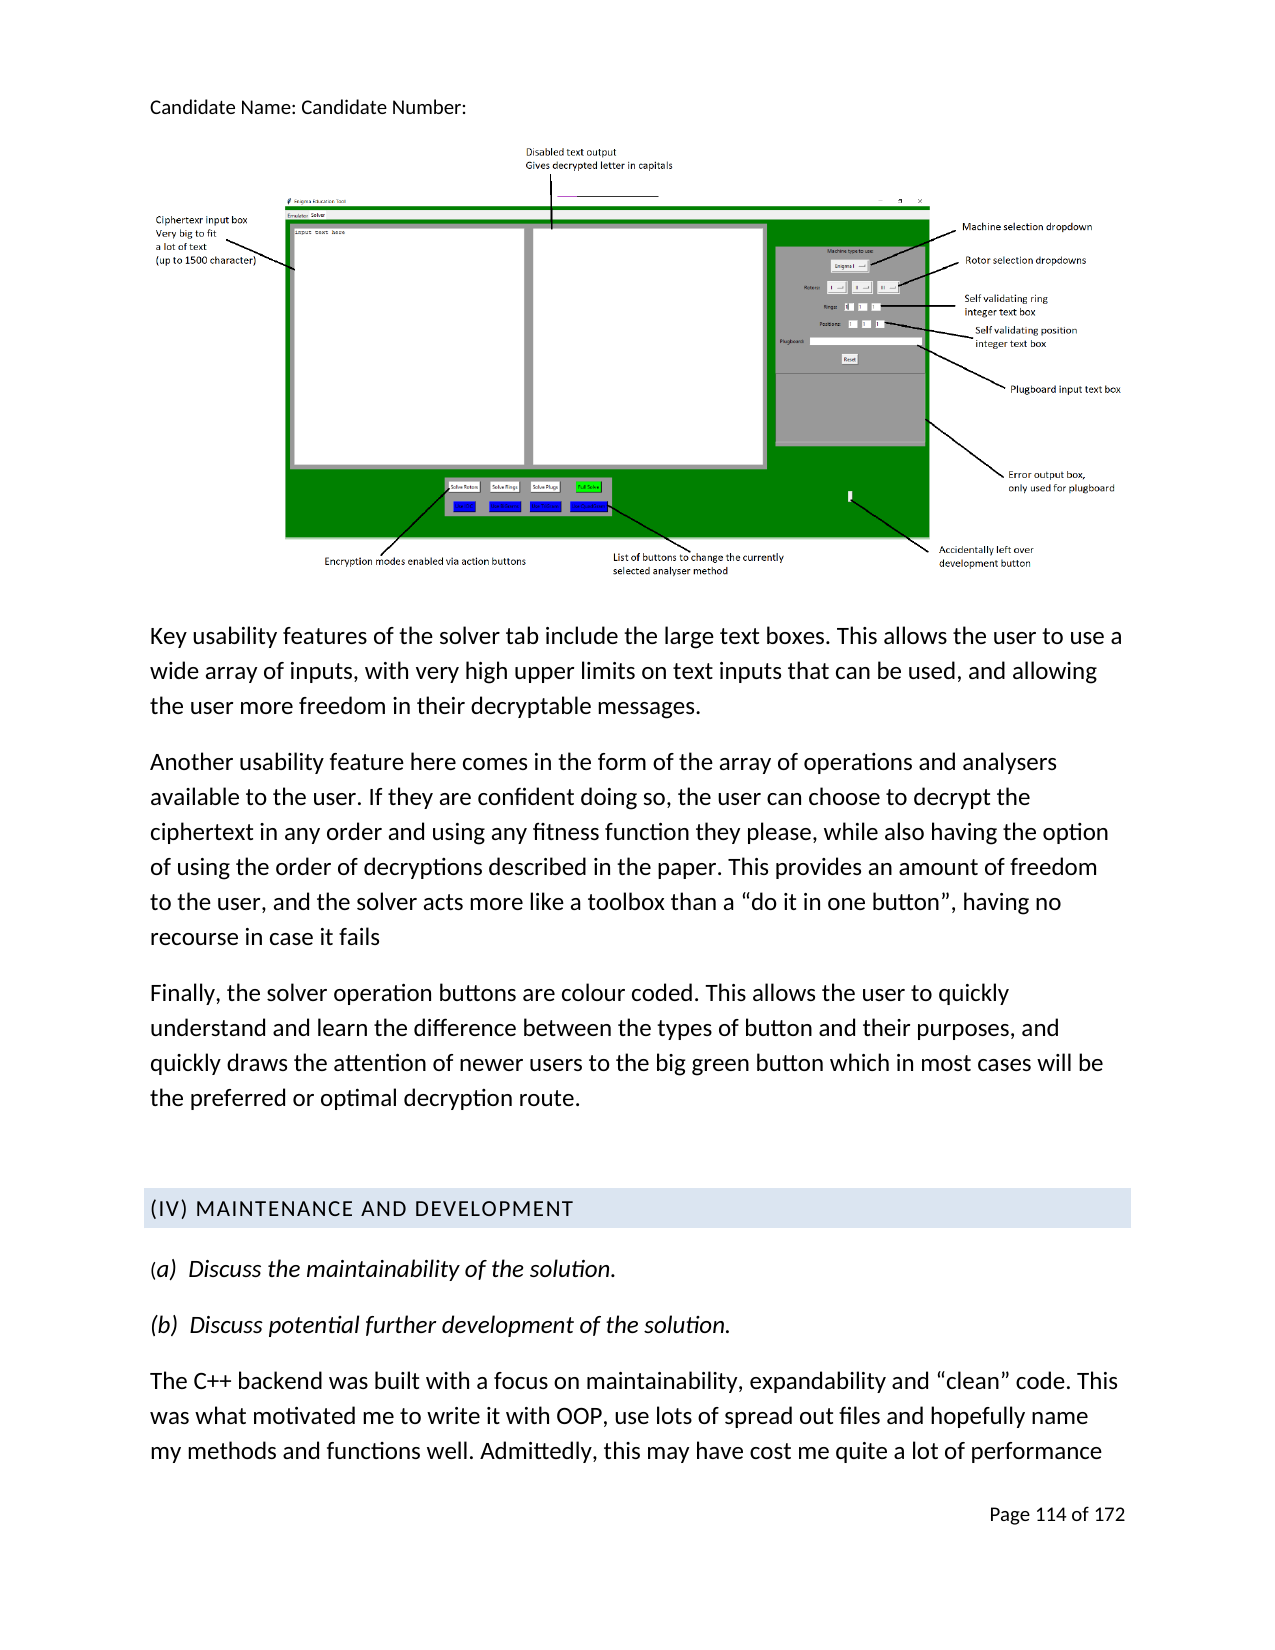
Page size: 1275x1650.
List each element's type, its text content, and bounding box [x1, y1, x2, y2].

text Another usability feature here comes in the form of the array of operations and analysers available to the user. If they are confident doing so, the user can choose to decrypt the ciphertext in any order and using any fitness function they please, while also having the option of using the order of decryptions described in the paper. This provides an amount of freedom to the user, and the solver acts more like a toolbox than a “do it in one button”, having no recourse in case it fails [150, 746, 1125, 952]
picture [150, 140, 1125, 596]
text Finally, the solver operation buttons are colour coded. This allows the user to quickly understand and learn the difference between the types of button and their purposes, and quickly draws the attention of newer users to the big green button which in most cases will be the preferred or optimal decryption route. [150, 977, 1125, 1113]
subtitle (IV) MAINTENANCE AND DEVELOPMENT [150, 1194, 1125, 1222]
text Key usability features of the solver tab include the large text boxes. This allows the user to use a wide array of inputs, with very high upper limits on text inputs that can be used, and allowing the user more freedom in their decryptable messages. [150, 620, 1125, 721]
text (b) Discuss potential further development of the solution. [150, 1309, 1125, 1340]
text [150, 1365, 1125, 1466]
text (a) Discuss the maintainability of the solution. [150, 1253, 1125, 1284]
